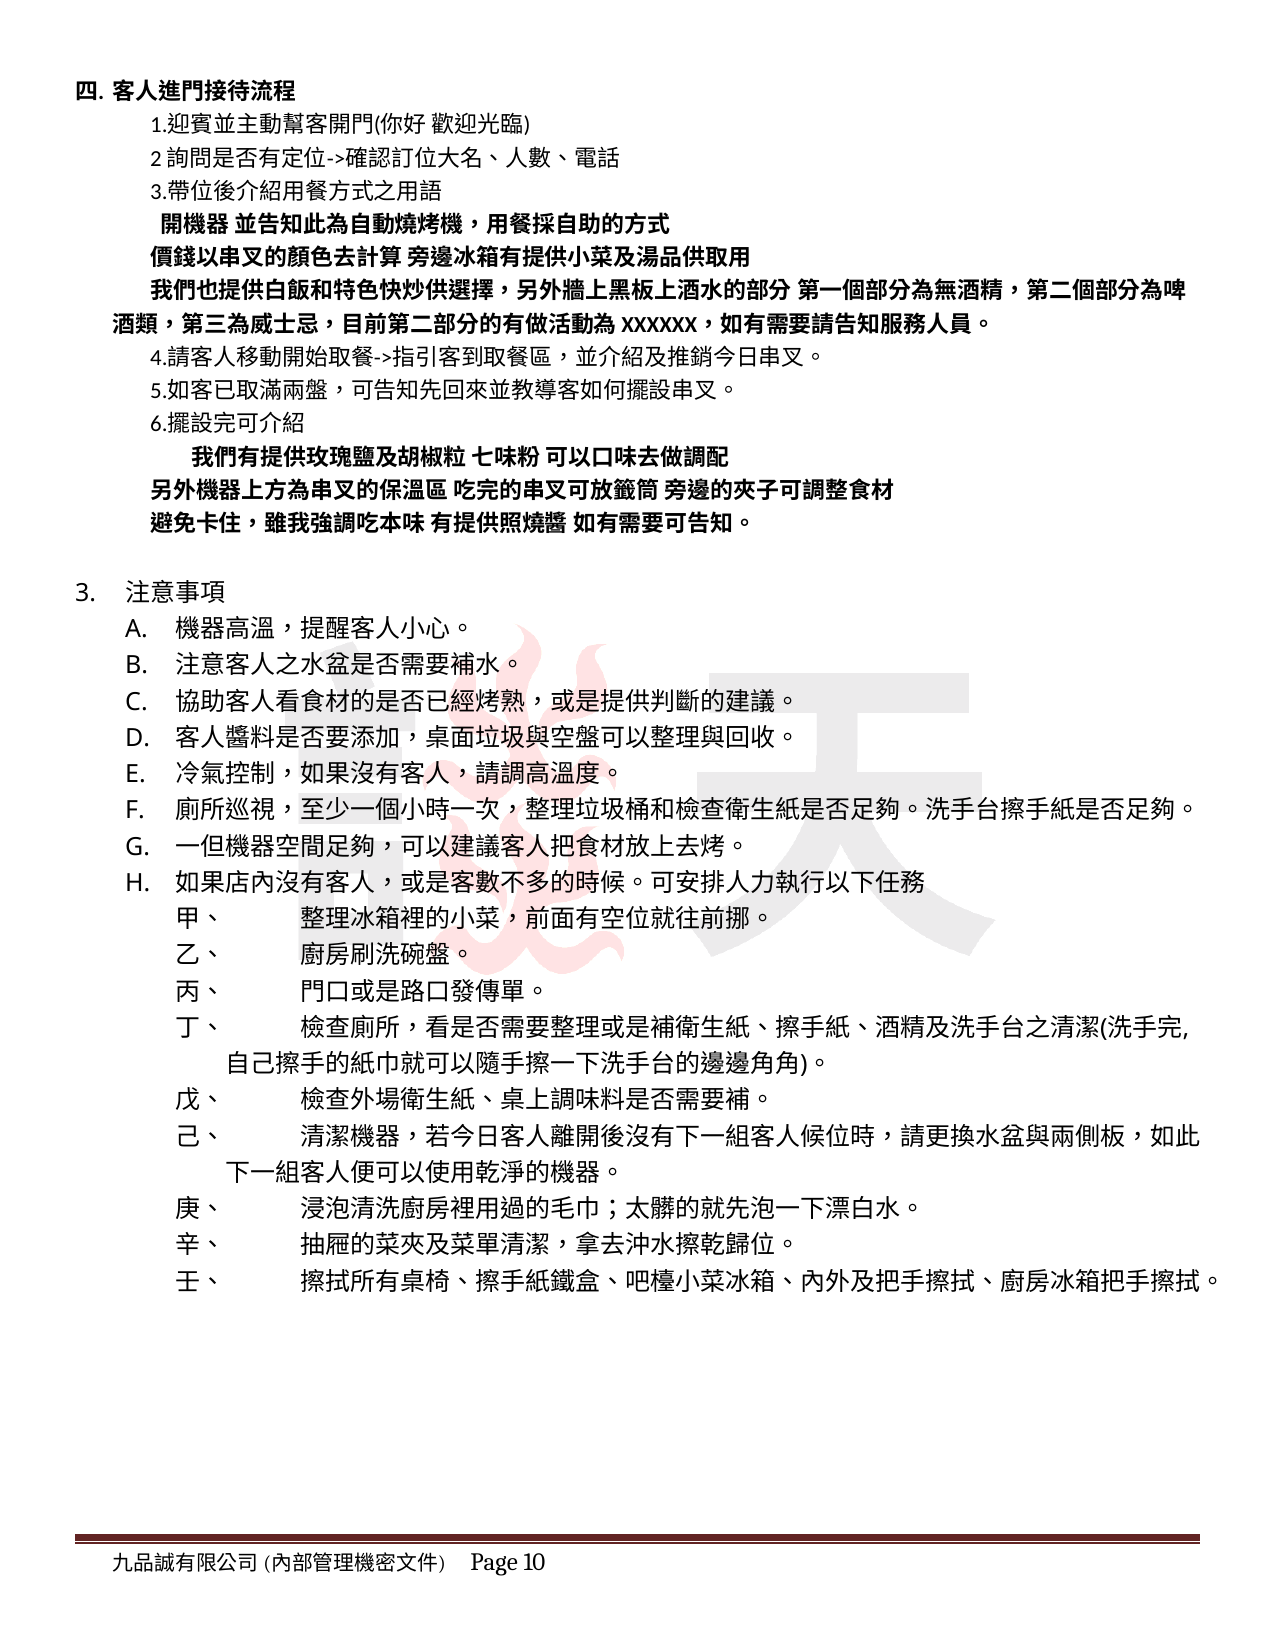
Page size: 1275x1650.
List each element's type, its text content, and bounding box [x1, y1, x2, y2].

list 擦拭所有桌椅、擦手紙鐵盒、吧檯小菜冰箱、內外及把手擦拭、廚房冰箱把手擦拭。 [175, 1261, 1200, 1297]
list 注意事項 [75, 572, 1200, 608]
list 避免卡住，雖我強調吃本味 有提供照燒醬 如有需要可告知。 [112, 505, 1200, 538]
list 浸泡清洗廚房裡用過的毛巾；太髒的就先泡一下漂白水。 [175, 1188, 1200, 1225]
list 4.請客人移動開始取餐->指引客到取餐區，並介紹及推銷今日串叉。 [112, 339, 1200, 372]
list 開機器 並告知此為自動燒烤機，用餐採自助的方式 [112, 206, 1200, 239]
list 3.帶位後介紹用餐方式之用語 [112, 173, 1200, 206]
list 檢查外場衛生紙、桌上調味料是否需要補。 [175, 1080, 1200, 1116]
list 5.如客已取滿兩盤，可告知先回來並教導客如何擺設串叉。 [112, 372, 1200, 405]
list 冷氣控制，如果沒有客人，請調高溫度。 [125, 753, 1200, 790]
list 如果店內沒有客人，或是客數不多的時候。可安排人力執行以下任務 [125, 862, 1200, 898]
list 廁所巡視，至少一個小時一次，整理垃圾桶和檢查衛生紙是否足夠。洗手台擦手紙是否足夠。 [125, 790, 1200, 826]
list 價錢以串叉的顏色去計算 旁邊冰箱有提供小菜及湯品供取用 [112, 239, 1200, 272]
list 客人進門接待流程 [75, 75, 1200, 106]
list 我們有提供玫瑰鹽及胡椒粒 七味粉 可以口味去做調配 [112, 438, 1200, 472]
list 另外機器上方為串叉的保溫區 吃完的串叉可放籤筒 旁邊的夾子可調整食材 [112, 472, 1200, 505]
list 整理冰箱裡的小菜，前面有空位就往前挪。 [175, 898, 1200, 935]
list 我們也提供白飯和特色快炒供選擇，另外牆上黑板上酒水的部分 第一個部分為無酒精，第二個部分為啤酒類，第三為威士忌，目前第二部分的有做活動為XXXXXX，如有需要請告知服務人員。 [112, 272, 1200, 339]
list 客人醬料是否要添加，桌面垃圾與空盤可以整理與回收。 [125, 717, 1200, 753]
list 2詢問是否有定位->確認訂位大名、人數、電話 [112, 139, 1200, 173]
list 抽屜的菜夾及菜單清潔，拿去沖水擦乾歸位。 [175, 1225, 1200, 1261]
list 協助客人看食材的是否已經烤熟，或是提供判斷的建議。 [125, 681, 1200, 717]
list 1.迎賓並主動幫客開門(你好 歡迎光臨) [112, 106, 1200, 139]
list 廚房刷洗碗盤。 [175, 935, 1200, 971]
list 6.擺設完可介紹 [112, 405, 1200, 438]
list 清潔機器，若今日客人離開後沒有下一組客人候位時，請更換水盆與兩側板，如此下一組客人便可以使用乾淨的機器。 [175, 1116, 1200, 1188]
list 一但機器空間足夠，可以建議客人把食材放上去烤。 [125, 826, 1200, 862]
list 門口或是路口發傳單。 [175, 971, 1200, 1007]
list 機器高溫，提醒客人小心。 [125, 608, 1200, 645]
list 注意客人之水盆是否需要補水。 [125, 645, 1200, 681]
list 檢查廁所，看是否需要整理或是補衛生紙、擦手紙、酒精及洗手台之清潔(洗手完,自己擦手的紙巾就可以隨手擦一下洗手台的邊邊角角)。 [175, 1007, 1200, 1080]
